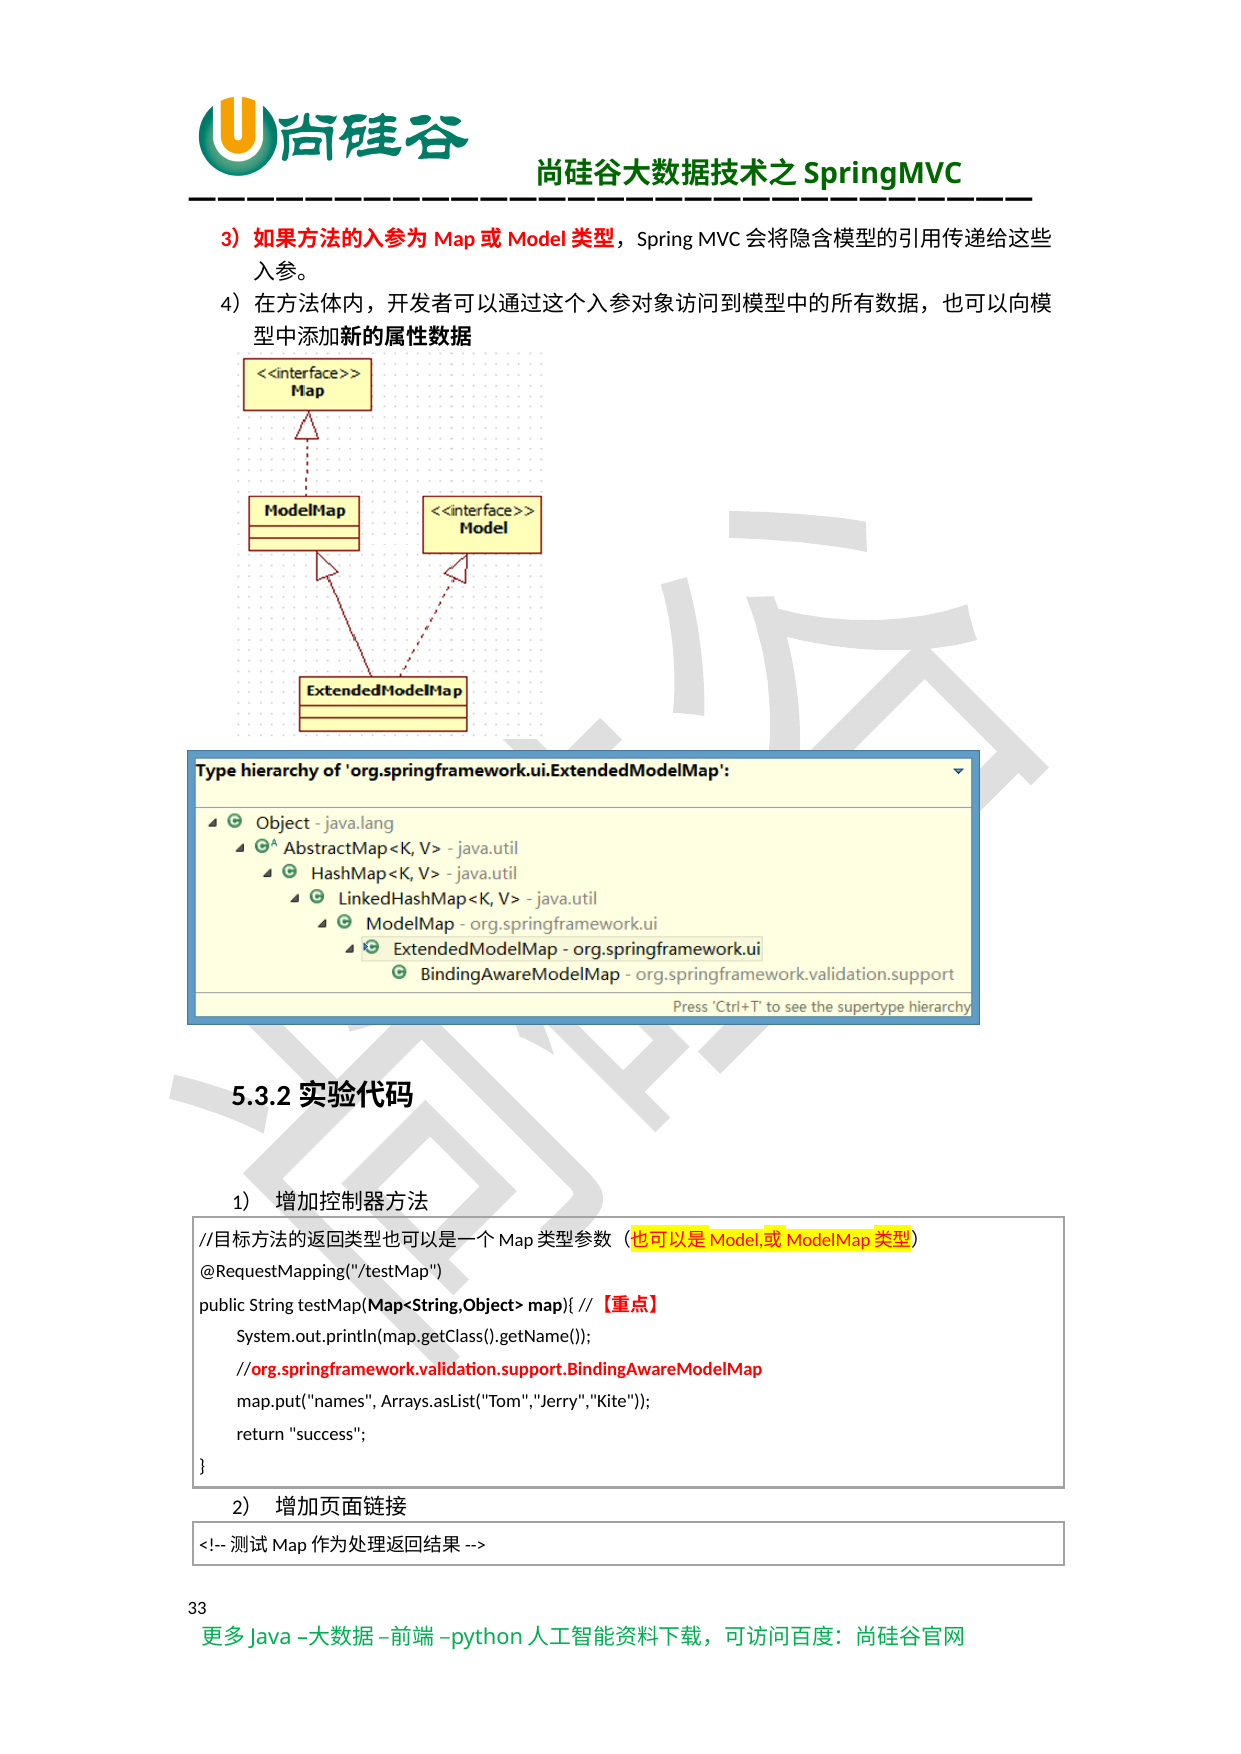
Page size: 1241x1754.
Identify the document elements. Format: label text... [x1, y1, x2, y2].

subtitle 5.3.2 实验代码 [187, 1061, 1053, 1126]
picture [187, 88, 476, 184]
picture [187, 750, 980, 1025]
text 3）如果方法的入参为 Map 或 Model 类型，Spring MVC 会将隐含模型的引用传递给这些入参。 [220, 221, 1053, 286]
list 增加页面链接 [232, 1489, 1053, 1521]
picture [231, 350, 551, 739]
list 增加控制器方法 [232, 1183, 1053, 1216]
table_header //目标方法的返回类型也可以是一个Map类型参数（也可以是Model,或ModelMap类型） @RequestMapping("/testMap") public String testMap(Map<String,Object> map){ //【重点】 System.out.println(map.getClass().getName()); //org.springframework.validation.support.BindingAwareModelMap map.put("names", Arrays.asList("Tom","Jerry","Kite")); return "success"; } [194, 1218, 1063, 1486]
table_header <!-- 测试 Map 作为处理返回结果 --> <a href="springmvc/testMap">testMap</a> [194, 1523, 1063, 1564]
text 4）在方法体内，开发者可以通过这个入参对象访问到模型中的所有数据，也可以向模型中添加新的属性数据 [220, 286, 1053, 351]
